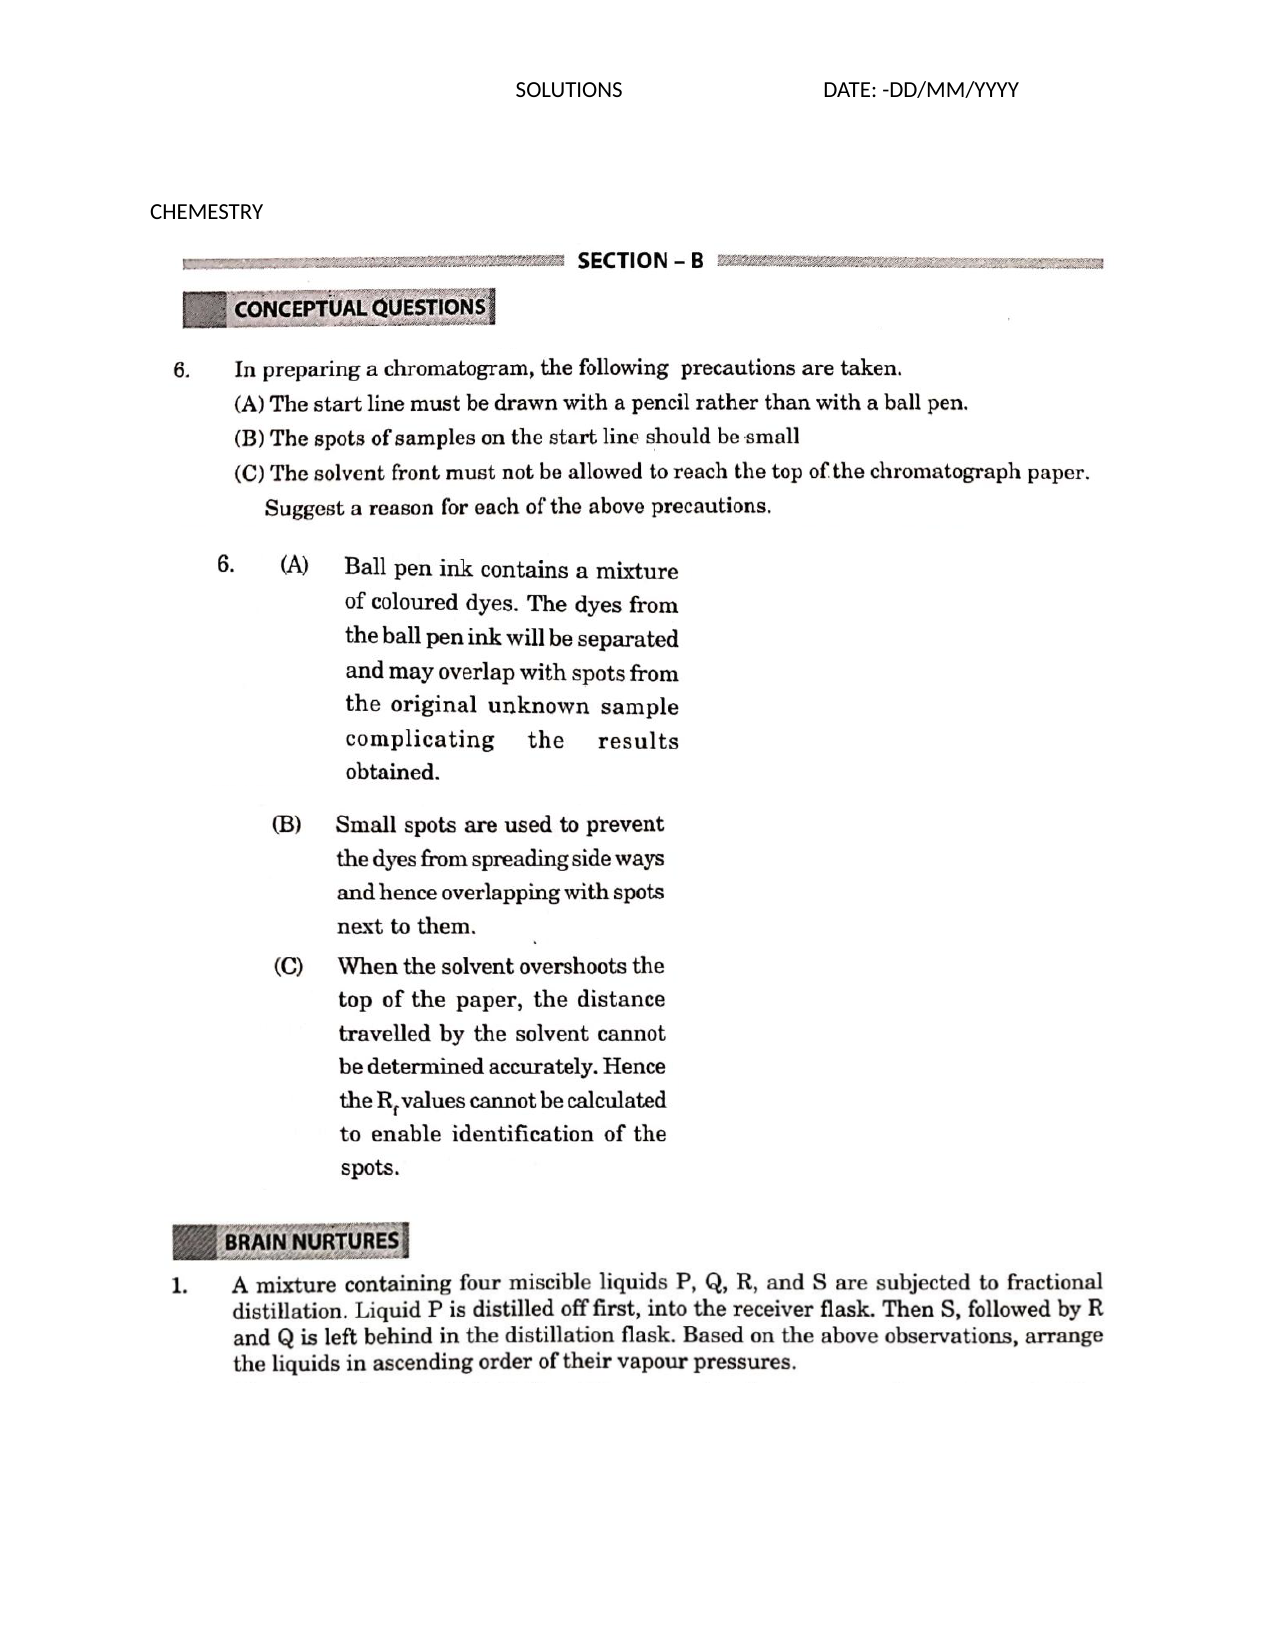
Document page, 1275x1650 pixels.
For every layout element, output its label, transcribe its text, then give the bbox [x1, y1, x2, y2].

picture [150, 243, 1125, 330]
picture [212, 547, 728, 786]
picture [150, 348, 1125, 529]
picture [150, 1208, 1125, 1383]
text CHEMESTRY [150, 197, 1125, 225]
picture [253, 804, 679, 1190]
